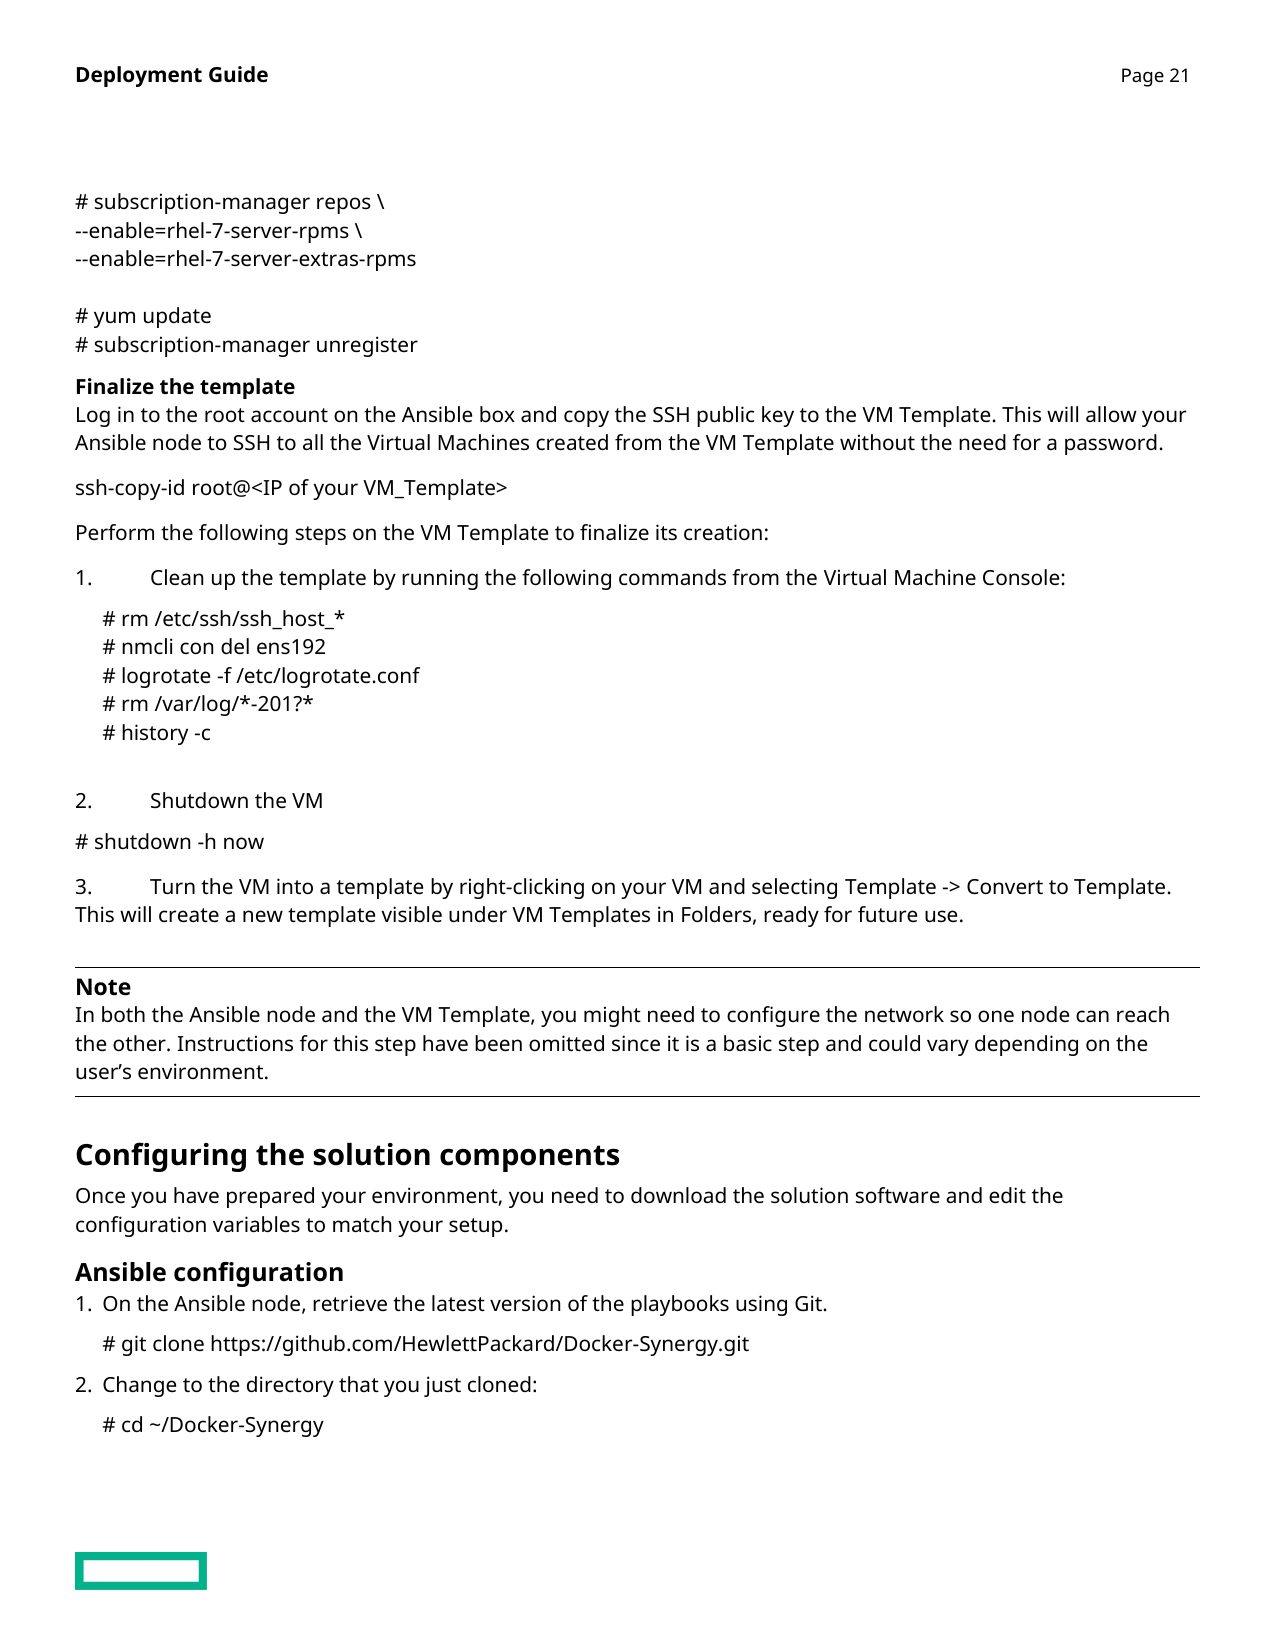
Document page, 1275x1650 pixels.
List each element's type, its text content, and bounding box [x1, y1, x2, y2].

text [75, 187, 1200, 358]
text Note [75, 968, 1200, 1000]
text # shutdown -h now [75, 827, 1200, 855]
text In both the Ansible node and the VM Template, you might need to configure the network so one node can reach the other. Instructions for this step have been omitted since it is a basic step and could vary depending on the user’s environment. [75, 1000, 1200, 1096]
list # cd ~/Docker-Synergy [102, 1410, 1200, 1438]
list Turn the VM into a template by right-clicking on your VM and selecting Template -> Convert to Template. This will create a new template visible under VM Templates in Folders, ready for future use. [75, 872, 1200, 929]
list # rm /etc/ssh/ssh_host_* # nmcli con del ens192 # logrotate -f /etc/logrotate.conf # rm /var/log/*-201?* # history -c [102, 604, 1200, 774]
list On the Ansible node, retrieve the latest version of the playbooks using Git. [75, 1289, 1200, 1317]
text Log in to the root account on the Ansible box and copy the SSH public key to the VM Template. This will allow your Ansible node to SSH to all the Virtual Machines created from the VM Template without the need for a password. [75, 400, 1200, 457]
list Clean up the template by running the following commands from the Virtual Machine Console: [75, 563, 1200, 592]
subtitle Finalize the template [75, 375, 1200, 400]
text Perform the following steps on the VM Template to finalize its creation: [75, 518, 1200, 547]
text ssh-copy-id root@<IP of your VM_Template> [75, 473, 1200, 502]
list Change to the directory that you just cloned: [75, 1370, 1200, 1398]
subtitle Configuring the solution components [75, 1134, 1200, 1174]
picture [75, 1552, 207, 1590]
subtitle Ansible configuration [75, 1255, 1200, 1289]
list # git clone https://github.com/HewlettPackard/Docker-Synergy.git [102, 1329, 1200, 1358]
text Once you have prepared your environment, you need to download the solution software and edit the configuration variables to match your setup. [75, 1181, 1200, 1238]
list Shutdown the VM [75, 787, 1200, 815]
